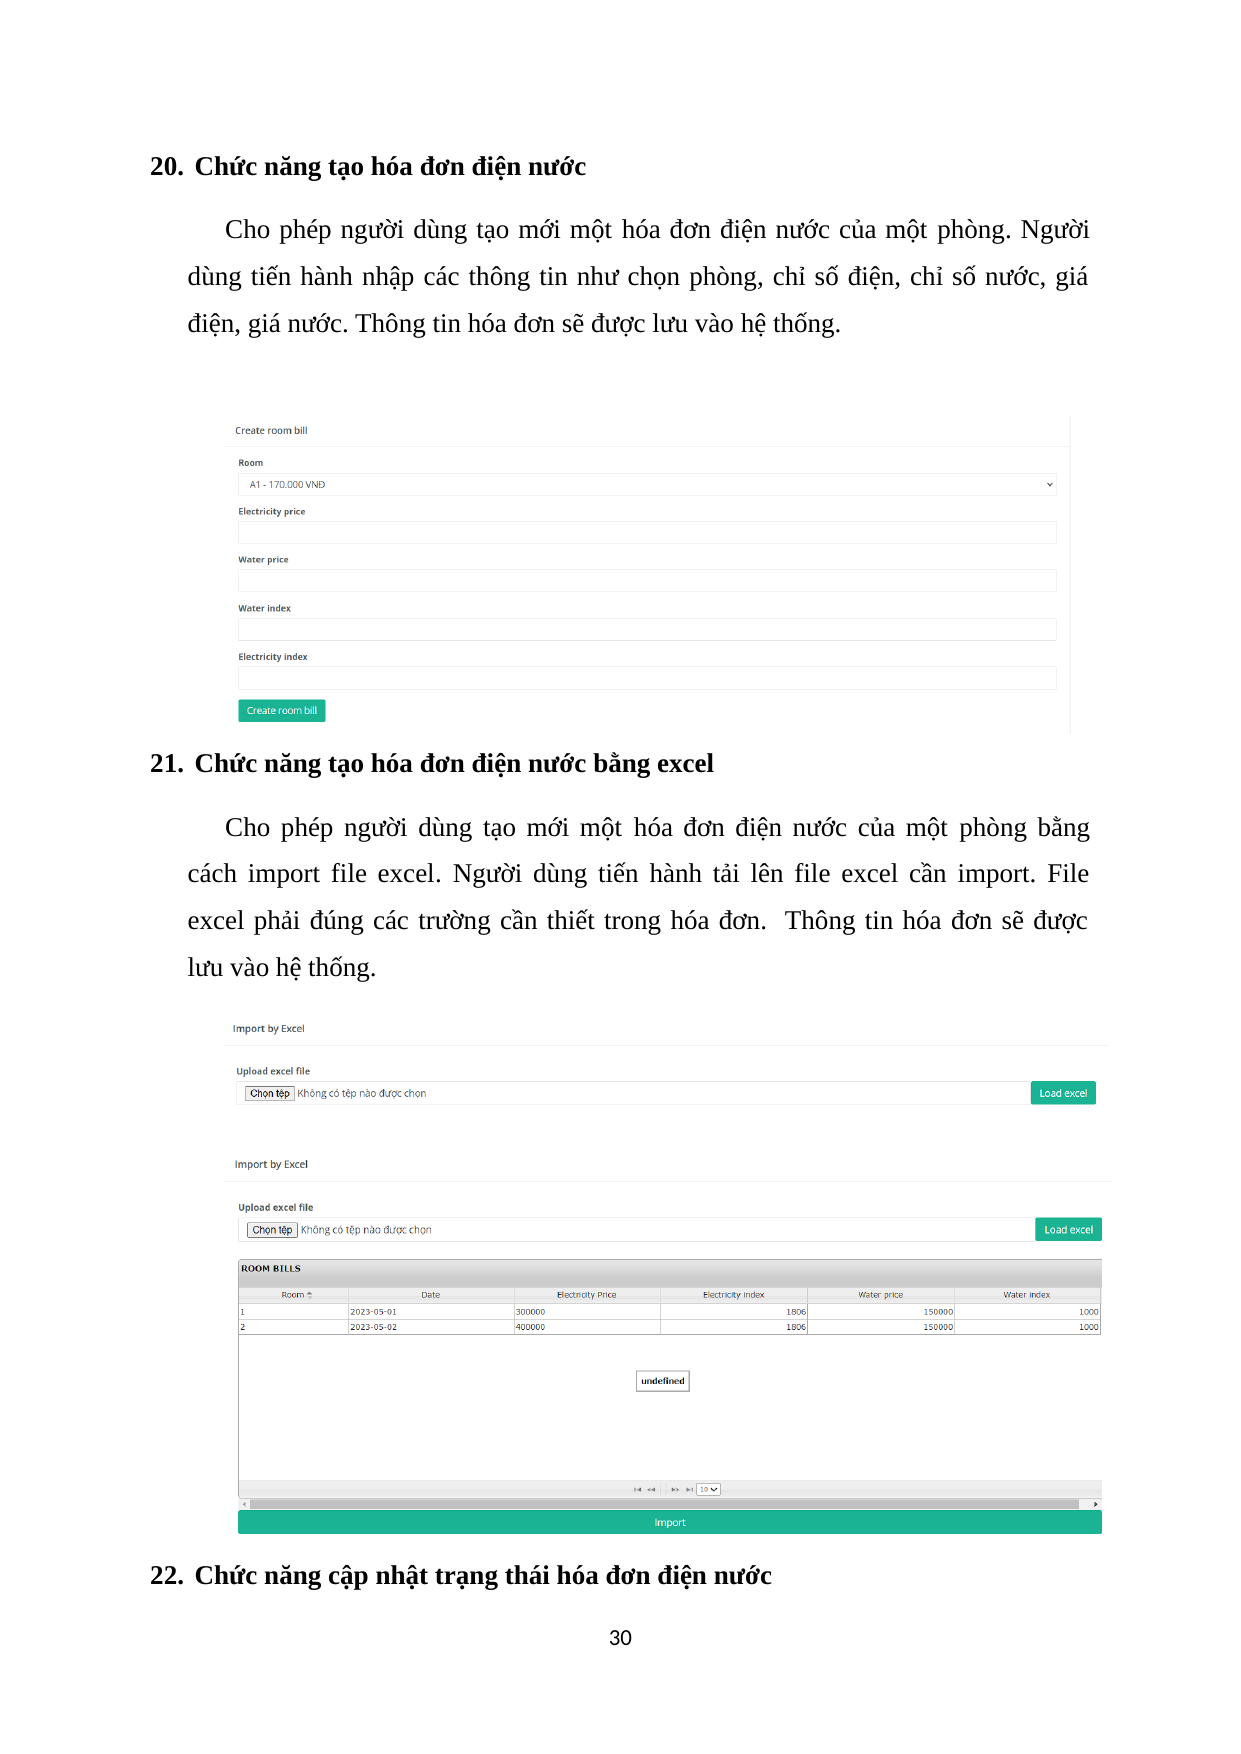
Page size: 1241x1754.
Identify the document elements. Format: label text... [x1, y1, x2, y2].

text Cho phép người dùng tạo mới một hóa đơn điện nước của một phòng. Người dùng tiến hành nhập các thông tin như chọn phòng, chỉ số điện, chỉ số nước, giá điện, giá nước. Thông tin hóa đơn sẽ được lưu vào hệ thống. [187, 213, 1090, 338]
picture [225, 1149, 1114, 1546]
list Chức năng cập nhật trạng thái hóa đơn điện nước [150, 1559, 1090, 1591]
text Cho phép người dùng tạo mới một hóa đơn điện nước của một phòng bằng cách import file excel. Người dùng tiến hành tải lên file excel cần import. File excel phải đúng các trường cần thiết trong hóa đơn. Thông tin hóa đơn sẽ được lưu vào hệ thống. [187, 811, 1090, 982]
list Chức năng tạo hóa đơn điện nước [150, 150, 1090, 181]
list Chức năng tạo hóa đơn điện nước bằng excel [150, 747, 1090, 778]
picture [225, 1013, 1110, 1136]
picture [225, 416, 1071, 734]
